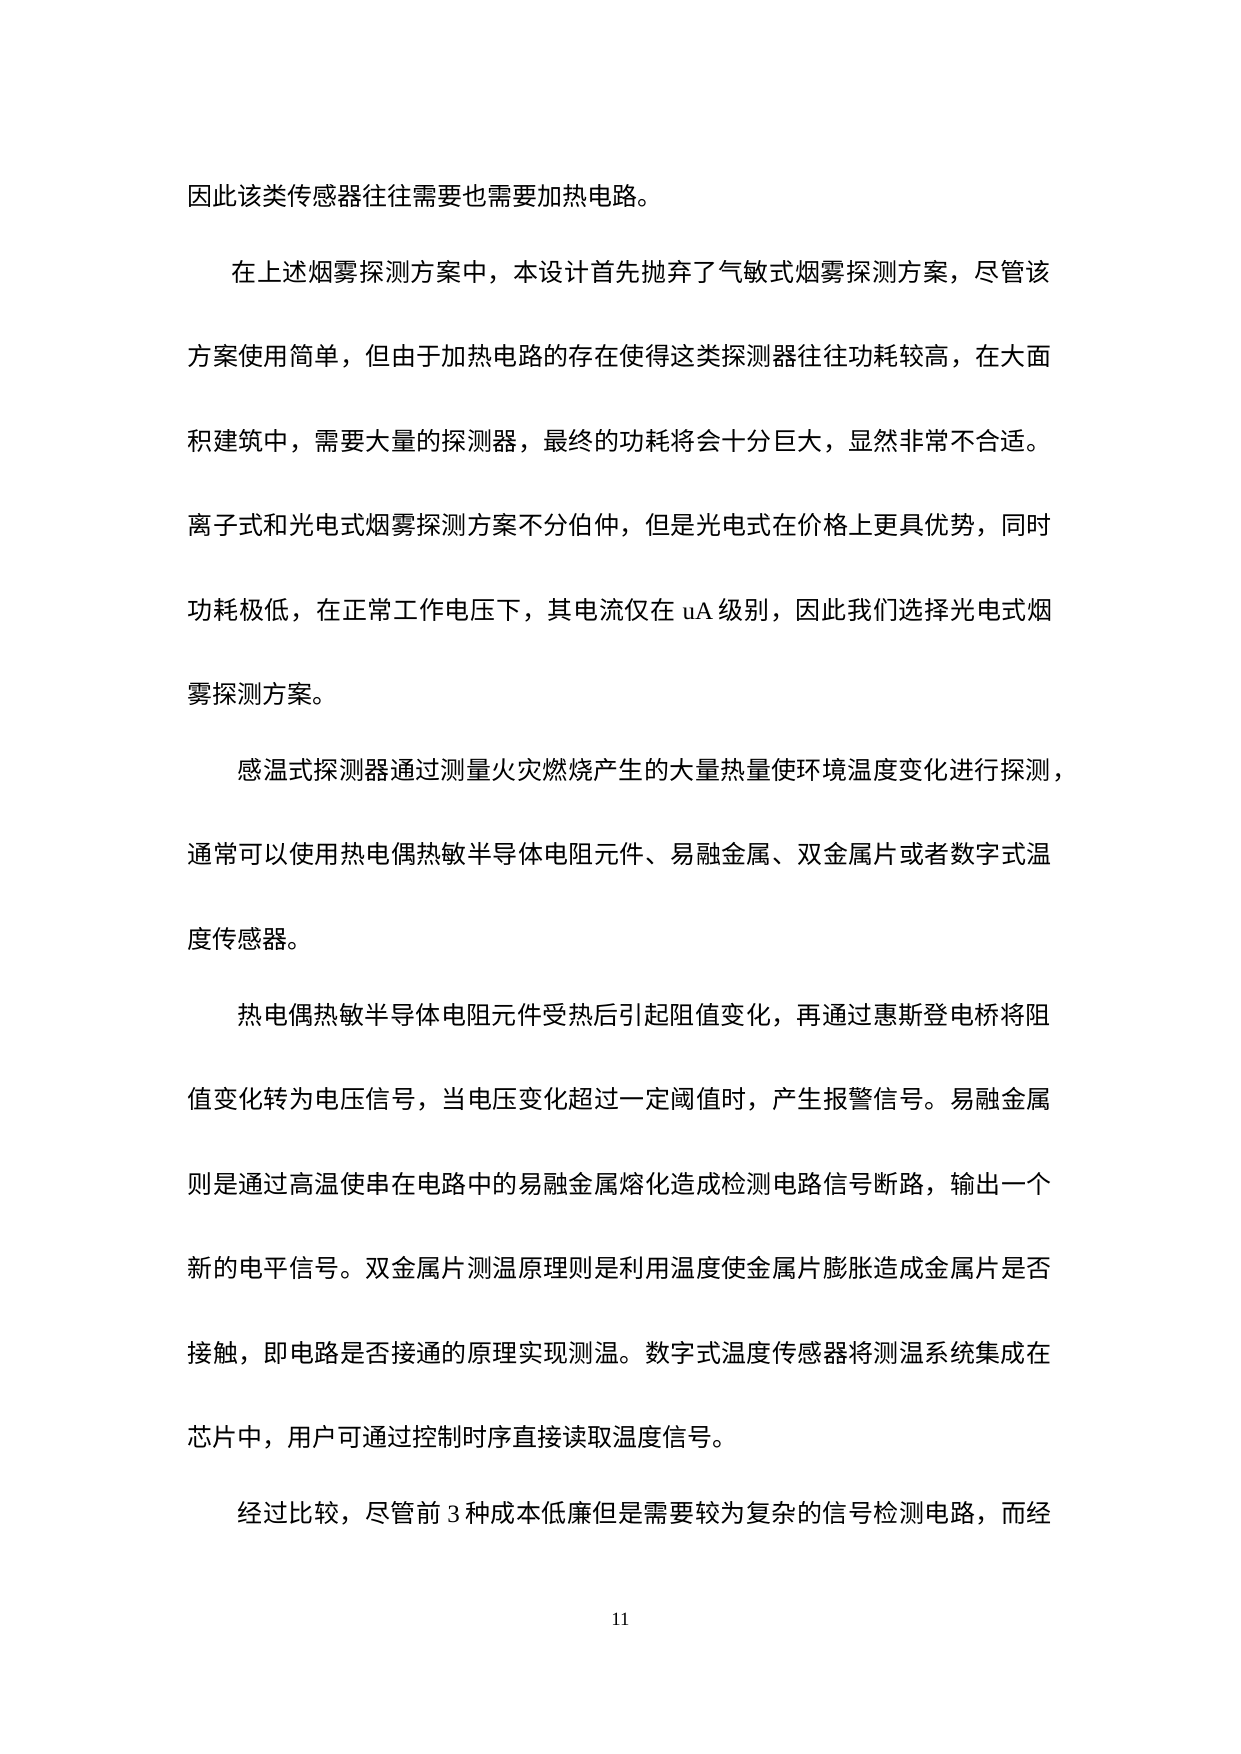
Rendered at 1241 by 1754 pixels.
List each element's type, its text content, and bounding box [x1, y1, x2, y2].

text 热电偶热敏半导体电阻元件受热后引起阻值变化，再通过惠斯登电桥将阻值变化转为电压信号，当电压变化超过一定阈值时，产生报警信号。易融金属则是通过高温使串在电路中的易融金属熔化造成检测电路信号断路，输出一个新的电平信号。双金属片测温原理则是利用温度使金属片膨胀造成金属片是否接触，即电路是否接通的原理实现测温。数字式温度传感器将测温系统集成在芯片中，用户可通过控制时序直接读取温度信号。 [187, 981, 1053, 1468]
text 感温式探测器通过测量火灾燃烧产生的大量热量使环境温度变化进行探测，通常可以使用热电偶热敏半导体电阻元件、易融金属、双金属片或者数字式温度传感器。 [187, 736, 1053, 970]
text 在上述烟雾探测方案中，本设计首先抛弃了气敏式烟雾探测方案，尽管该方案使用简单，但由于加热电路的存在使得这类探测器往往功耗较高，在大面积建筑中，需要大量的探测器，最终的功耗将会十分巨大，显然非常不合适。离子式和光电式烟雾探测方案不分伯仲，但是光电式在价格上更具优势，同时功耗极低，在正常工作电压下，其电流仅在uA级别，因此我们选择光电式烟雾探测方案。 [187, 238, 1053, 725]
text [187, 162, 1053, 227]
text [187, 1479, 1053, 1544]
